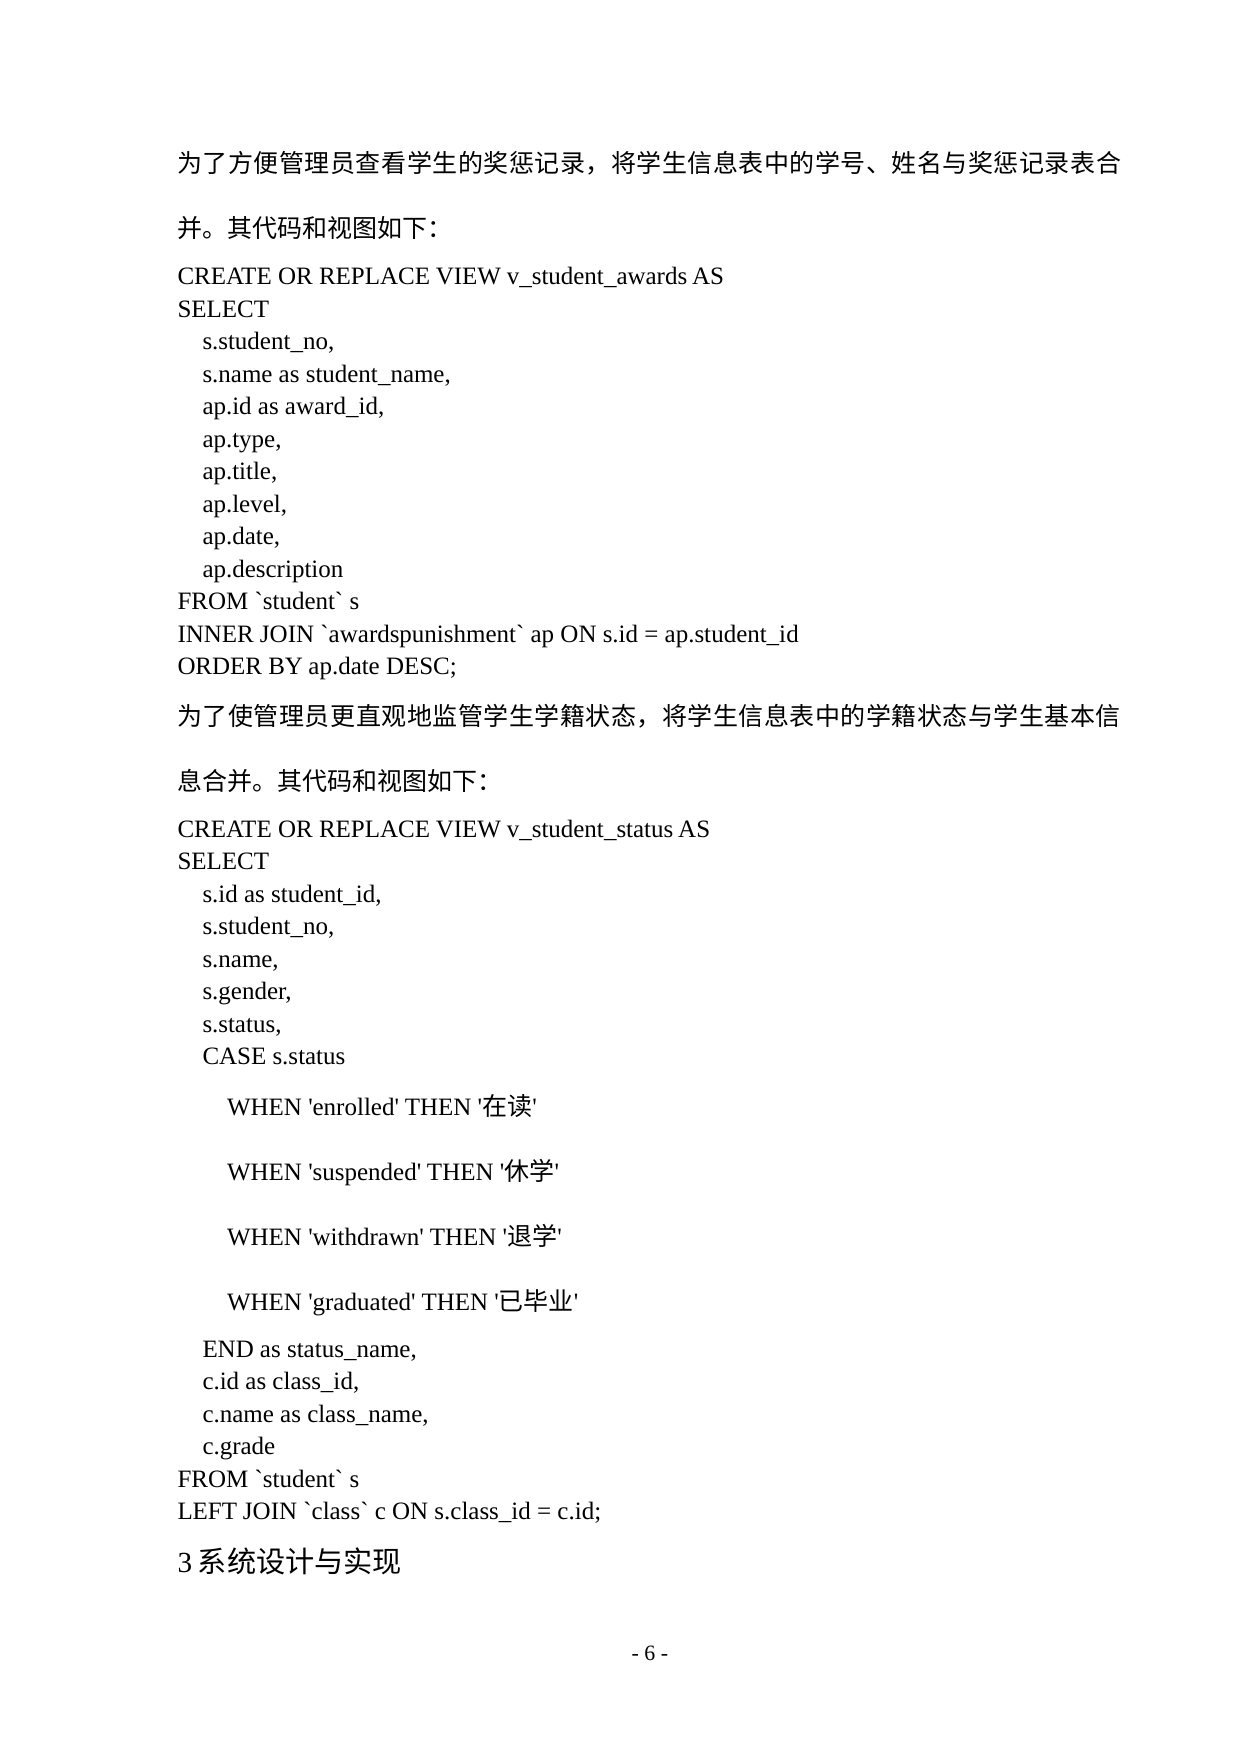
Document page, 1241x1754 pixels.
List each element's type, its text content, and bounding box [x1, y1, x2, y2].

text END as status_name, [177, 1332, 1122, 1364]
text s.name as student_name, [177, 357, 1122, 389]
text c.name as class_name, [177, 1397, 1122, 1429]
text FROM `student` s [177, 584, 1122, 617]
text SELECT [177, 844, 1122, 877]
subtitle 3系统设计与实现 [177, 1527, 1122, 1592]
text LEFT JOIN `class` c ON s.class_id = c.id; [177, 1494, 1122, 1527]
text INNER JOIN `awardspunishment` ap ON s.id = ap.student_id [177, 617, 1122, 649]
text 为了使管理员更直观地监管学生学籍状态，将学生信息表中的学籍状态与学生基本信息合并。其代码和视图如下： [177, 682, 1122, 812]
text ORDER BY ap.date DESC; [177, 649, 1122, 682]
text CREATE OR REPLACE VIEW v_student_awards AS [177, 259, 1122, 292]
text SELECT [177, 292, 1122, 324]
text s.name, [177, 942, 1122, 974]
text FROM `student` s [177, 1462, 1122, 1494]
text c.id as class_id, [177, 1364, 1122, 1397]
text c.grade [177, 1429, 1122, 1462]
text WHEN 'withdrawn' THEN '退学' [177, 1202, 1122, 1267]
text ap.date, [177, 519, 1122, 552]
text CASE s.status [177, 1039, 1122, 1072]
text WHEN 'graduated' THEN '已毕业' [177, 1267, 1122, 1332]
text ap.description [177, 552, 1122, 584]
text s.student_no, [177, 909, 1122, 942]
text 为了方便管理员查看学生的奖惩记录，将学生信息表中的学号、姓名与奖惩记录表合并。其代码和视图如下： [177, 129, 1122, 259]
text ap.type, [177, 422, 1122, 454]
text WHEN 'suspended' THEN '休学' [177, 1137, 1122, 1202]
text WHEN 'enrolled' THEN '在读' [177, 1072, 1122, 1137]
text s.status, [177, 1007, 1122, 1039]
text s.gender, [177, 974, 1122, 1007]
text ap.title, [177, 454, 1122, 487]
text CREATE OR REPLACE VIEW v_student_status AS [177, 812, 1122, 844]
text ap.level, [177, 487, 1122, 519]
text ap.id as award_id, [177, 389, 1122, 422]
text s.student_no, [177, 324, 1122, 357]
text s.id as student_id, [177, 877, 1122, 909]
